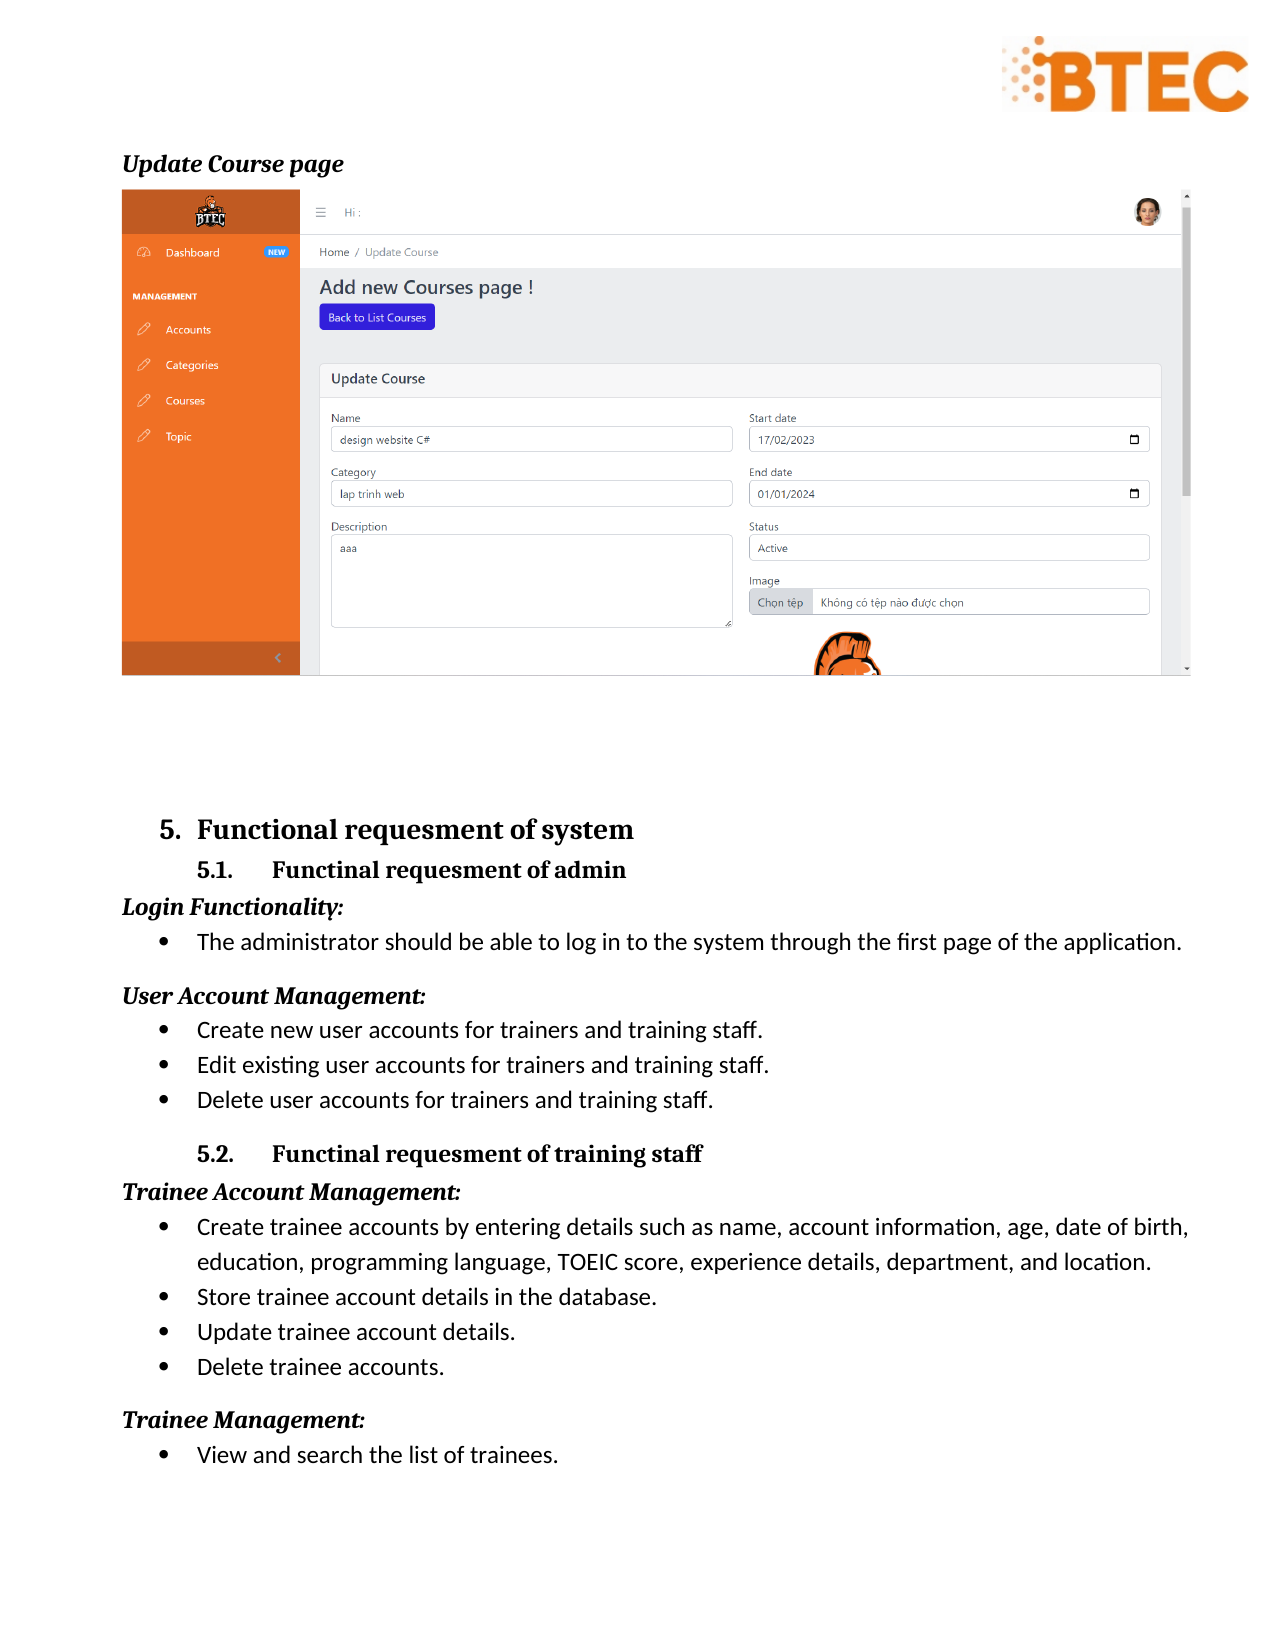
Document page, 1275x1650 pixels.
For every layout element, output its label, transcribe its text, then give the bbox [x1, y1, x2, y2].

picture [1001, 36, 1249, 112]
list Update trainee account details. [159, 1316, 1191, 1346]
list View and search the list of trainees. [159, 1439, 1191, 1470]
subtitle User Account Management: [122, 982, 1191, 1010]
subtitle Login Functionality: [122, 893, 1191, 921]
list Create new user accounts for trainers and training staff. [159, 1014, 1191, 1045]
subtitle Functinal requesment of admin [197, 856, 1191, 884]
subtitle Functional requesment of system [159, 813, 1191, 846]
subtitle Trainee Management: [122, 1406, 1191, 1435]
subtitle Update Course page [122, 150, 1191, 179]
subtitle Functinal requesment of training staff [197, 1140, 1191, 1169]
list Delete user accounts for trainers and training staff. [159, 1084, 1191, 1115]
list Create trainee accounts by entering details such as name, account information, age, date of birth, education, programming language, TOEIC score, experience details, department, and location. [159, 1211, 1191, 1276]
list Store trainee account details in the database. [159, 1281, 1191, 1311]
subtitle Trainee Account Management: [122, 1178, 1191, 1206]
list Delete trainee accounts. [159, 1351, 1191, 1381]
list The administrator should be able to log in to the system through the first page of the application. [159, 926, 1191, 956]
list Edit existing user accounts for trainers and training staff. [159, 1049, 1191, 1080]
picture [121, 183, 1191, 676]
